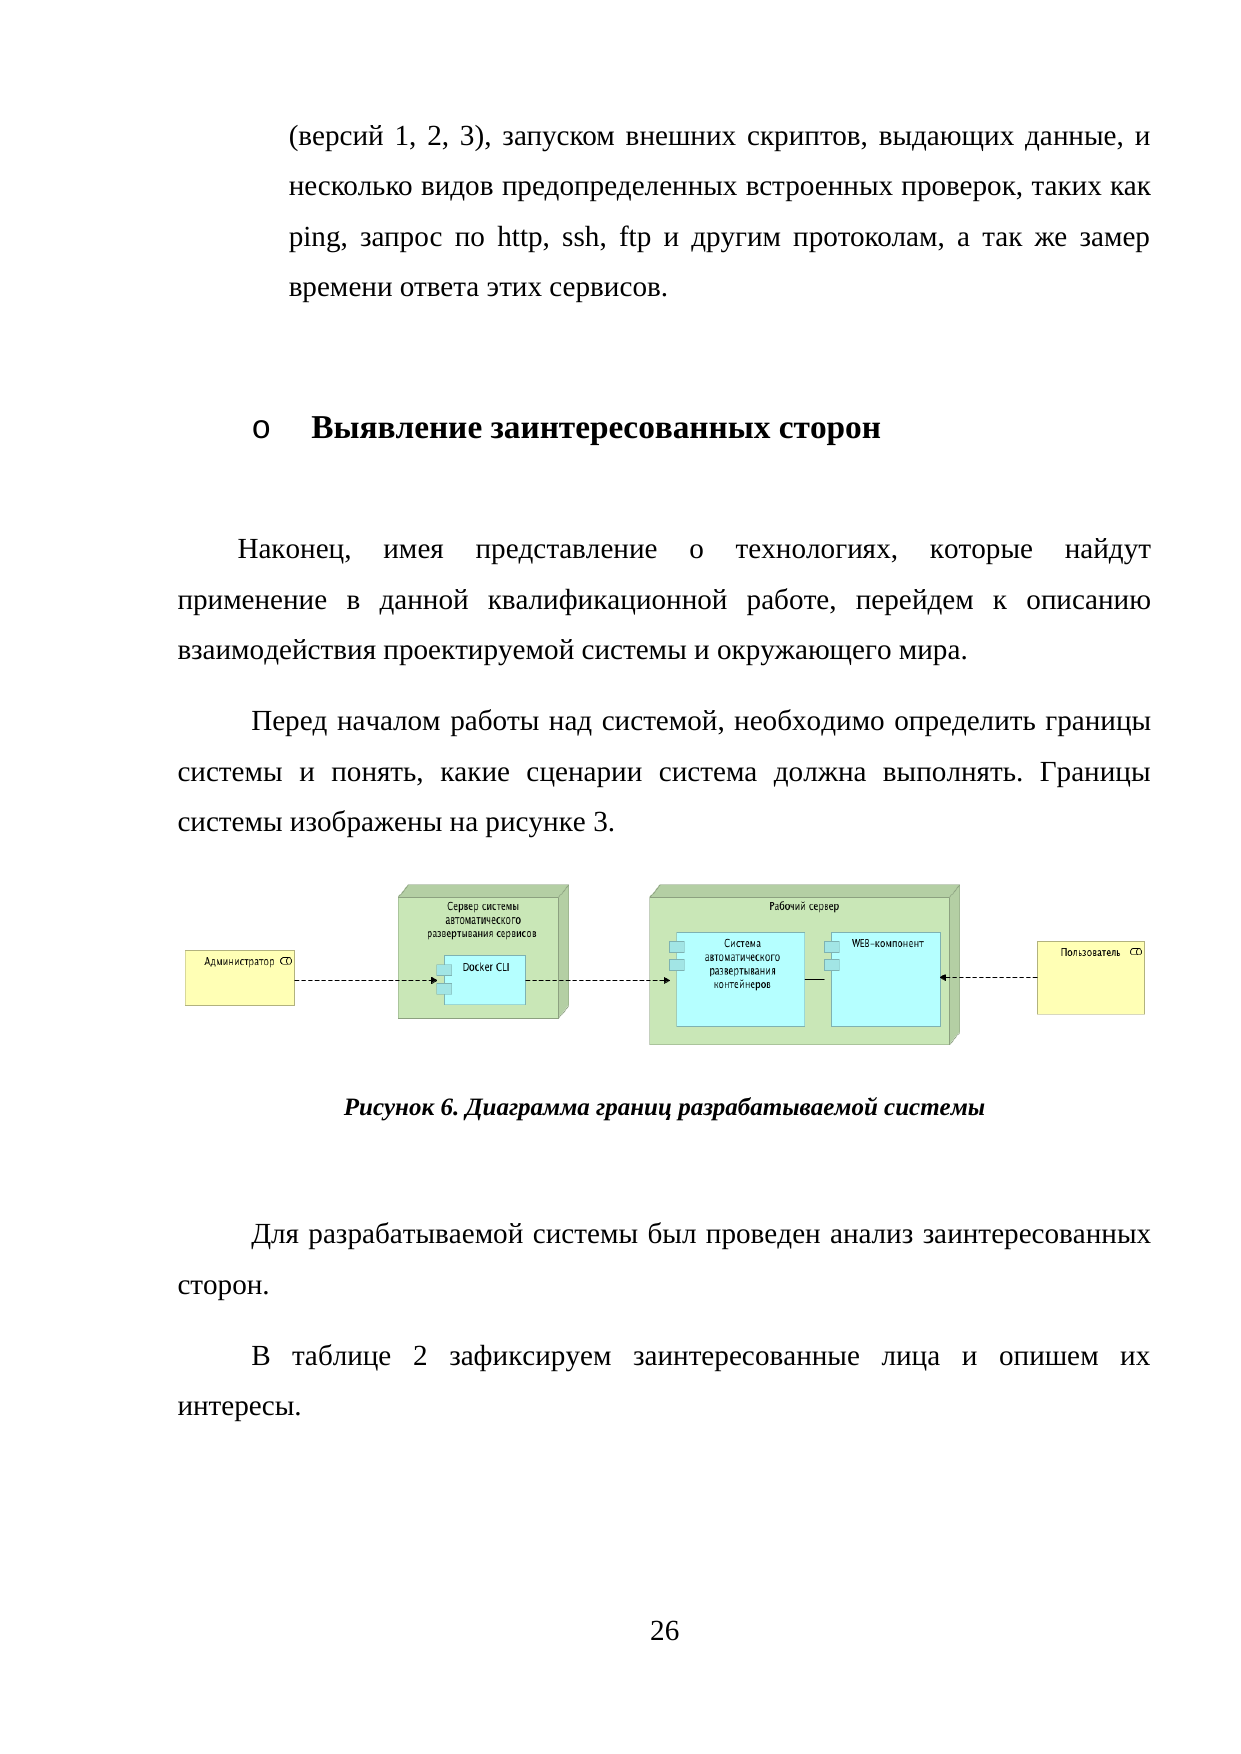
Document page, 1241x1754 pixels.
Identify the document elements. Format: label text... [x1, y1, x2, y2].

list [251, 118, 1152, 303]
text Перед началом работы над системой, необходимо определить границы системы и понять, какие сценарии система должна выполнять. Границы системы изображены на рисунке 3. [177, 703, 1152, 837]
picture [177, 875, 1152, 1054]
text Наконец, имея представление о технологиях, которые найдут применение в данной квалификационной работе, перейдем к описанию взаимодействия проектируемой системы и окружающего мира. [177, 532, 1152, 666]
text Рисунок 6. Диаграмма границ разрабатываемой системы [177, 1092, 1152, 1120]
subtitle Выявление заинтересованных сторон [251, 407, 1152, 448]
text Для разрабатываемой системы был проведен анализ заинтересованных сторон. [177, 1216, 1152, 1300]
text В таблице 2 зафиксируем заинтересованные лица и опишем их интересы. [177, 1338, 1152, 1422]
